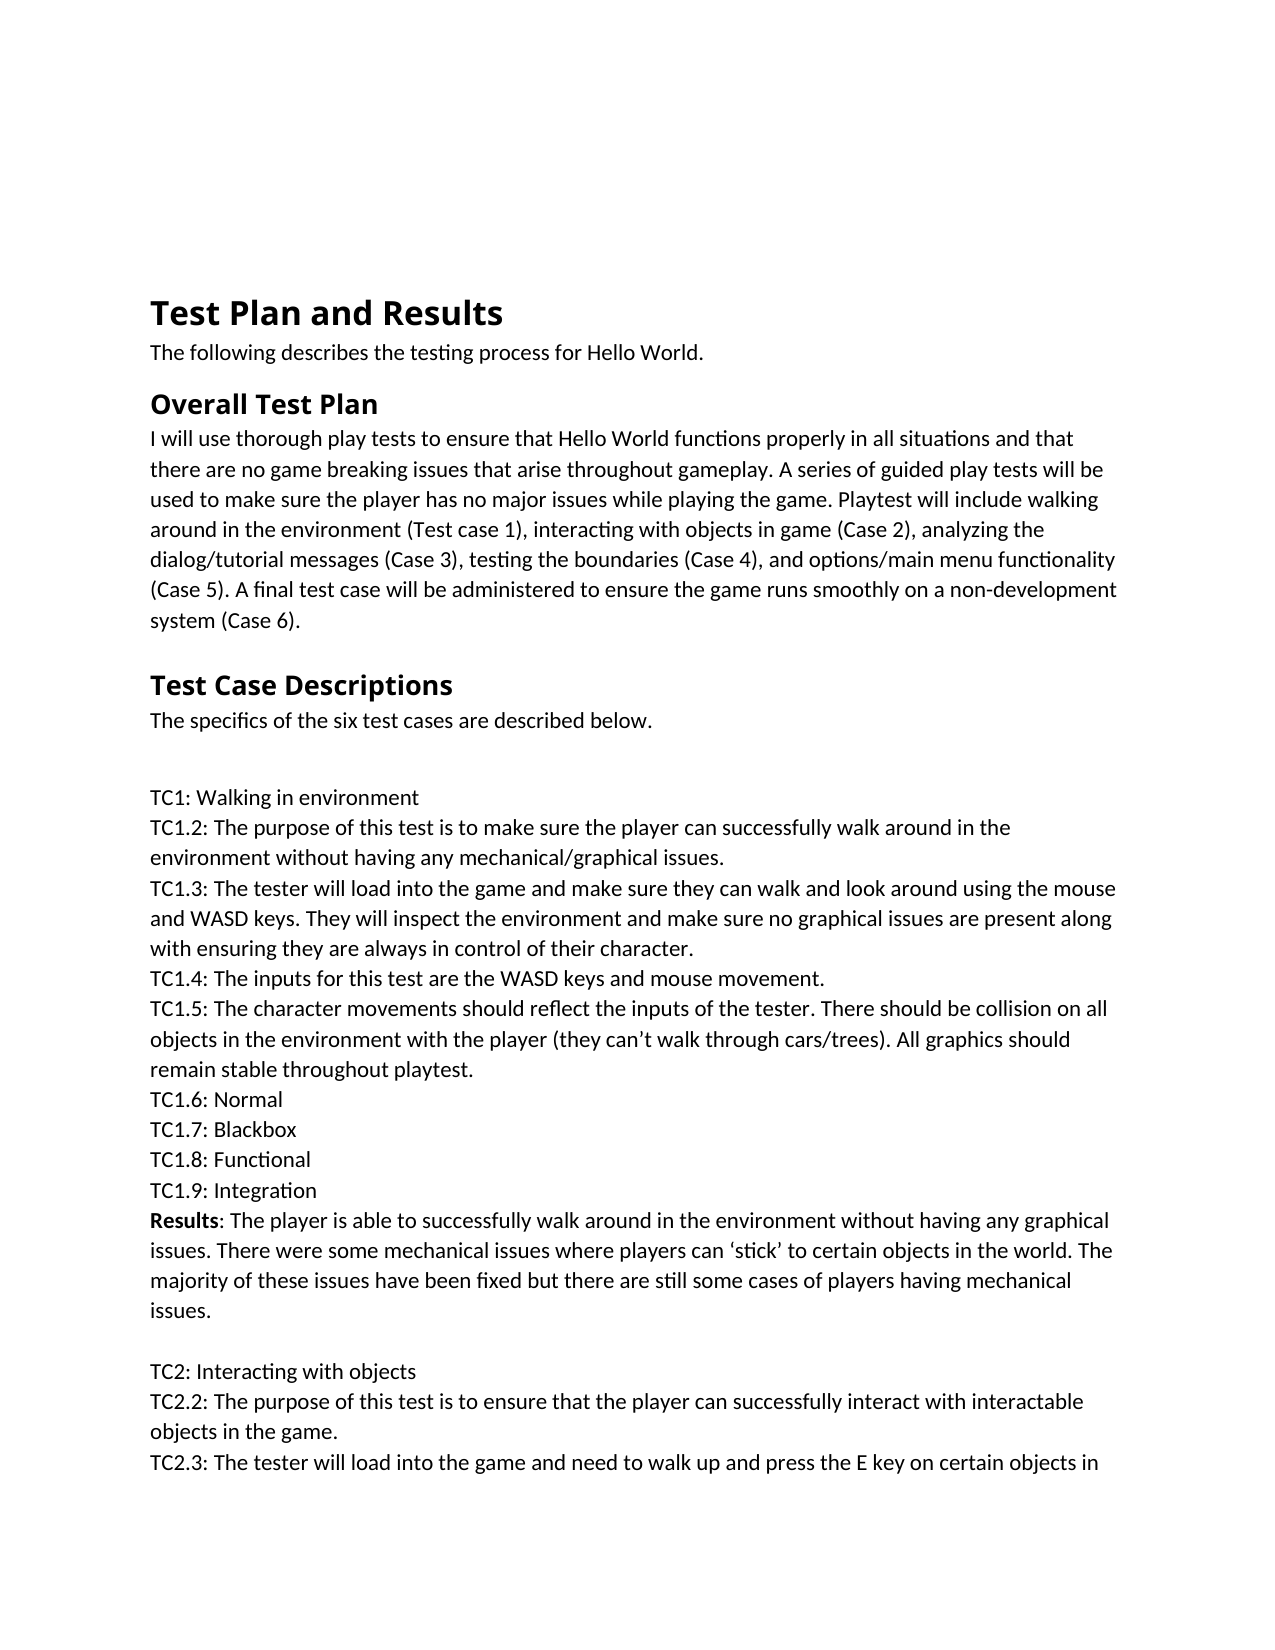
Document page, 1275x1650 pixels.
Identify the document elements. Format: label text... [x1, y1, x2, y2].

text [150, 753, 1125, 1476]
text The following describes the testing process for Hello World. [150, 338, 1125, 367]
text Overall Test Plan I will use thorough play tests to ensure that Hello World functions properly in all situations and that there are no game breaking issues that arise throughout gameplay. A series of guided play tests will be used to make sure the player has no major issues while playing the game. Playtest will include walking around in the environment (Test case 1), interacting with objects in game (Case 2), analyzing the dialog/tutorial messages (Case 3), testing the boundaries (Case 4), and options/main menu functionality (Case 5). A final test case will be administered to ensure the game runs smoothly on a non-development system (Case 6). Test Case Descriptions The specifics of the six test cases are described below. [150, 385, 1125, 734]
subtitle Test Plan and Results [150, 289, 1125, 335]
